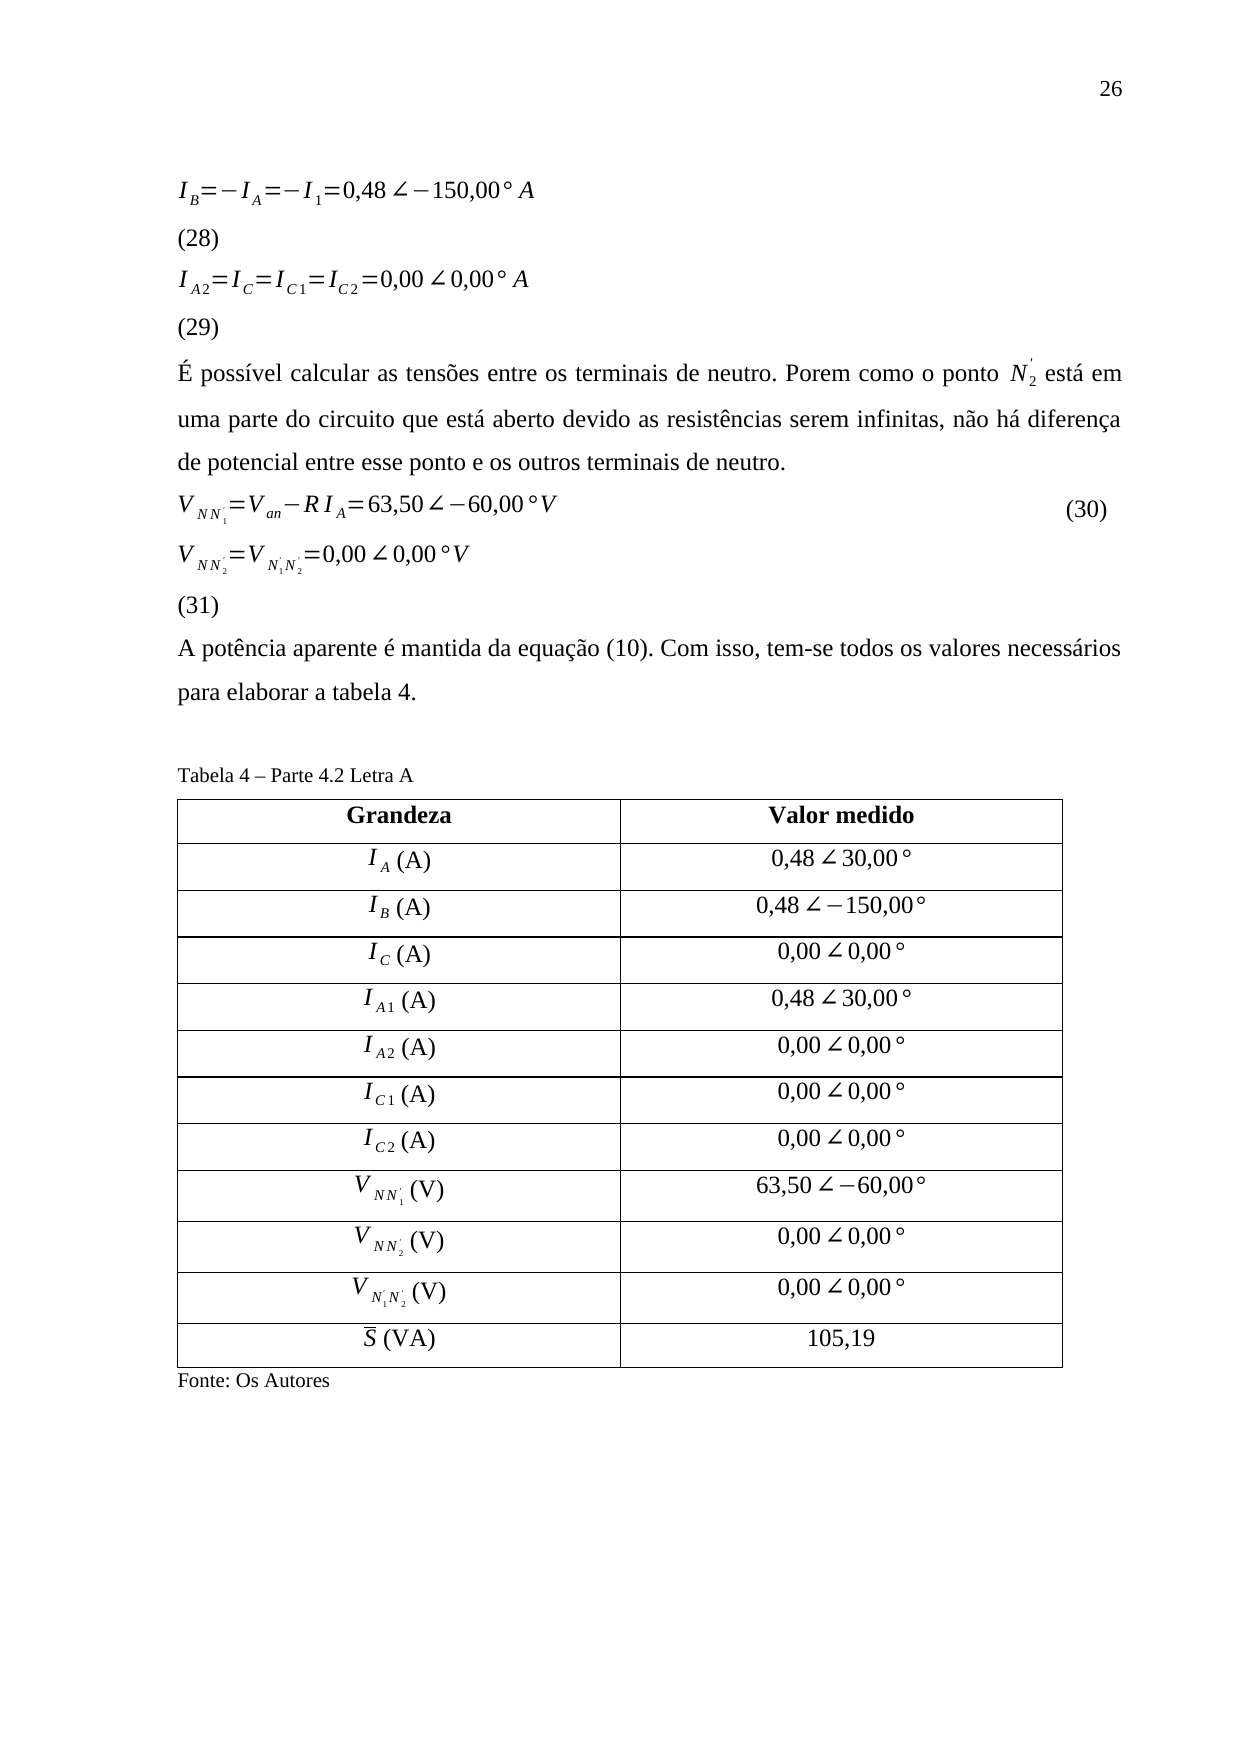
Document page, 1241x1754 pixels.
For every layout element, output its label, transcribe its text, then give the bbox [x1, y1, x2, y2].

table_header Grandeza [178, 800, 620, 843]
table_cell (A) [178, 891, 620, 936]
text Fonte: Os Autores [177, 1368, 1122, 1392]
table_cell [621, 844, 1062, 890]
text A potência aparente é mantida da equação (10). Com isso, tem-se todos os valores necessários para elaborar a tabela 4. [177, 633, 1122, 705]
text (29) [177, 266, 1122, 341]
table_cell [621, 1273, 1062, 1322]
table_cell [621, 1222, 1062, 1272]
table_header Valor medido [621, 800, 1062, 843]
table_cell (A) [178, 844, 620, 890]
table_cell (V) [178, 1273, 620, 1322]
table_cell [621, 891, 1062, 936]
table_cell [621, 938, 1062, 983]
text Tabela 4 – Parte 4.2 Letra A [177, 763, 1122, 787]
text (31) [177, 540, 1122, 619]
table_cell (A) [178, 1031, 620, 1076]
text (28) [177, 177, 1122, 252]
table_cell (A) [178, 1124, 620, 1170]
table_cell [621, 1031, 1062, 1076]
text É possível calcular as tensões entre os terminais de neutro. Porem como o ponto está em uma parte do circuito que está aberto devido as resistências serem infinitas, não há diferença de potencial entre esse ponto e os outros terminais de neutro. [177, 355, 1122, 476]
table_cell (A) [178, 1078, 620, 1123]
table_cell (A) [178, 938, 620, 983]
text (30) [177, 490, 1122, 526]
table_cell (A) [178, 984, 620, 1030]
table_cell (VA) [178, 1324, 620, 1367]
table_cell [621, 984, 1062, 1030]
table_cell [621, 1078, 1062, 1123]
table_cell (V) [178, 1222, 620, 1272]
table_cell (V) [178, 1171, 620, 1221]
table_cell [621, 1171, 1062, 1221]
table_cell [621, 1324, 1062, 1367]
table_cell [621, 1124, 1062, 1170]
